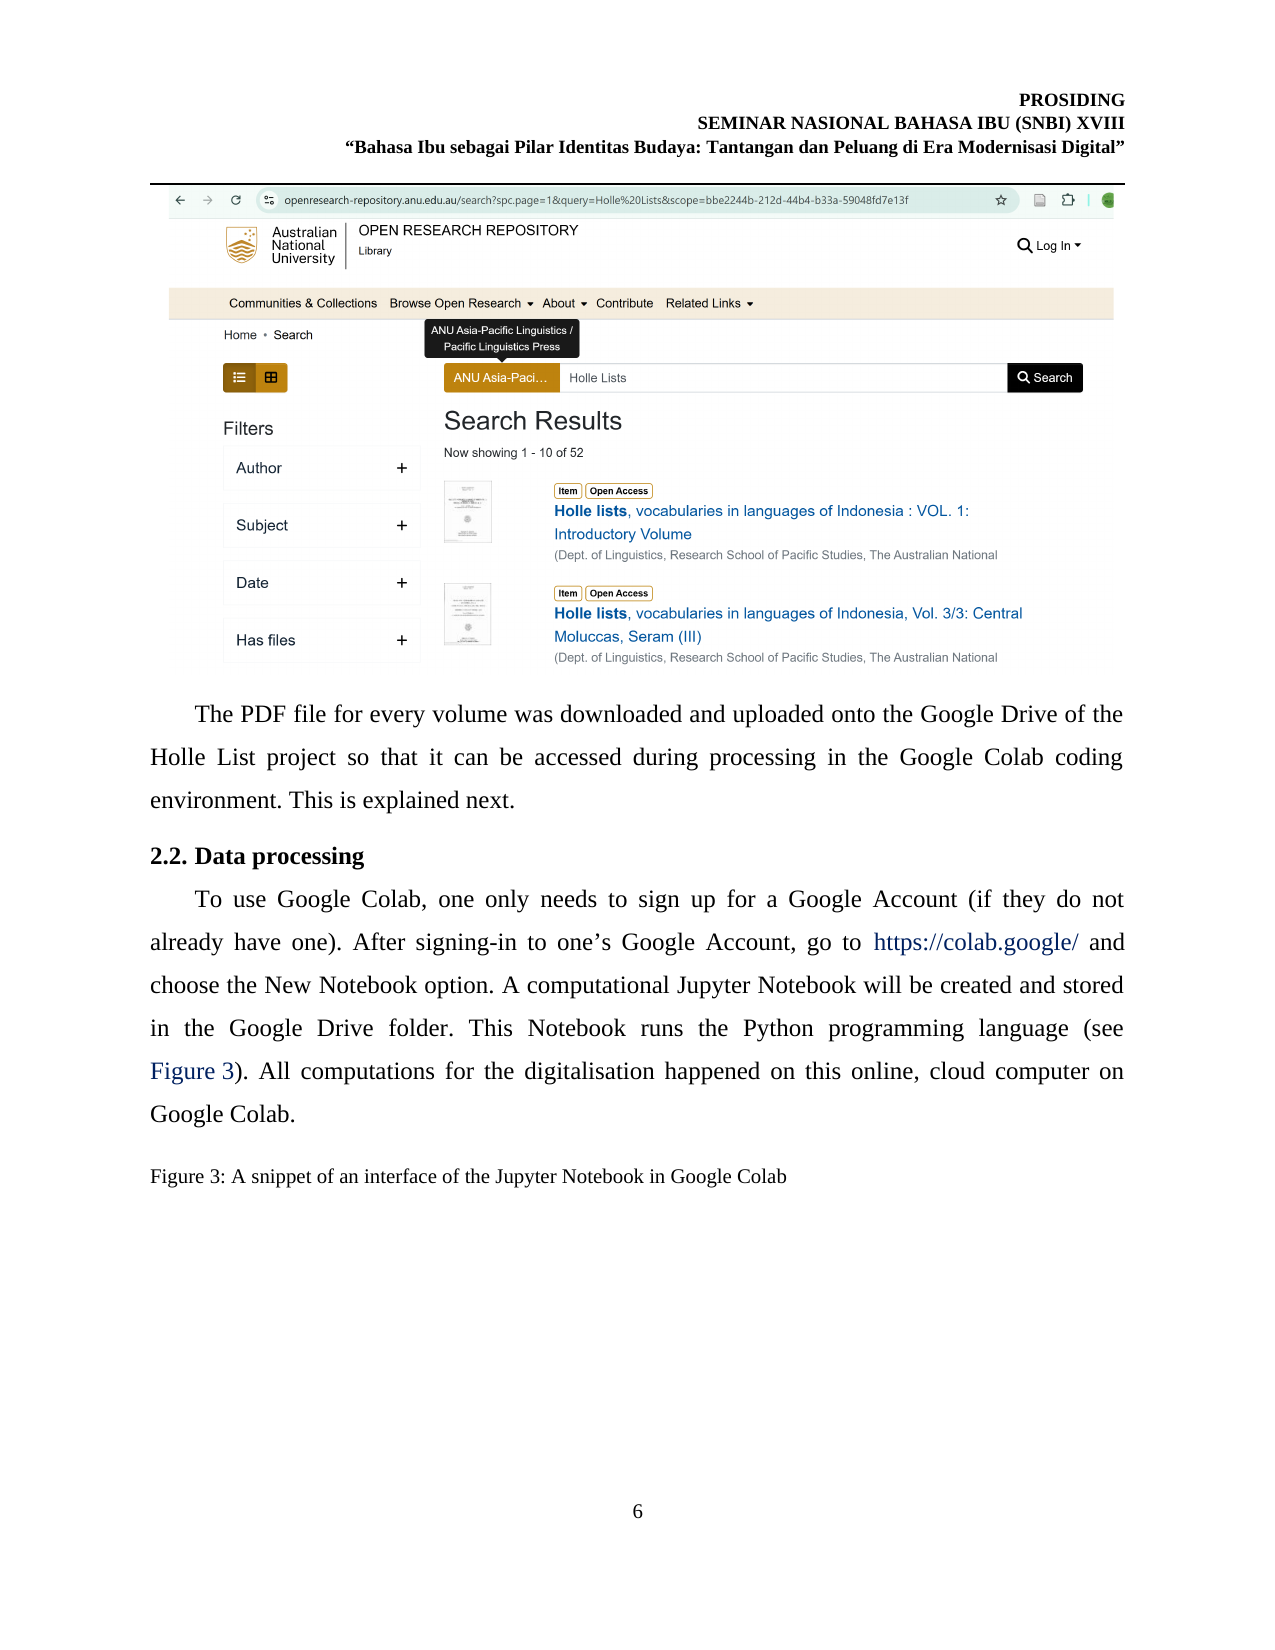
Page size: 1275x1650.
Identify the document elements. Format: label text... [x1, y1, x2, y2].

picture [168, 185, 1114, 675]
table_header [139, 1143, 1114, 1200]
subtitle Data processing [150, 841, 1125, 869]
text To use Google Colab, one only needs to sign up for a Google Account (if they do not already have one). After signing-in to one’s Google Account, go to https://colab.google/ and choose the New Notebook option. A computational Jupyter Notebook will be created and stored in the Google Drive folder. This Notebook runs the Python programming language (see Figure 3). All computations for the digitalisation happened on this online, cloud computer on Google Colab. [150, 884, 1125, 1128]
text The PDF file for every volume was downloaded and uploaded onto the Google Drive of the Holle List project so that it can be accessed during processing in the Google Colab coding environment. This is explained next. [150, 699, 1125, 814]
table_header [139, 185, 1114, 699]
